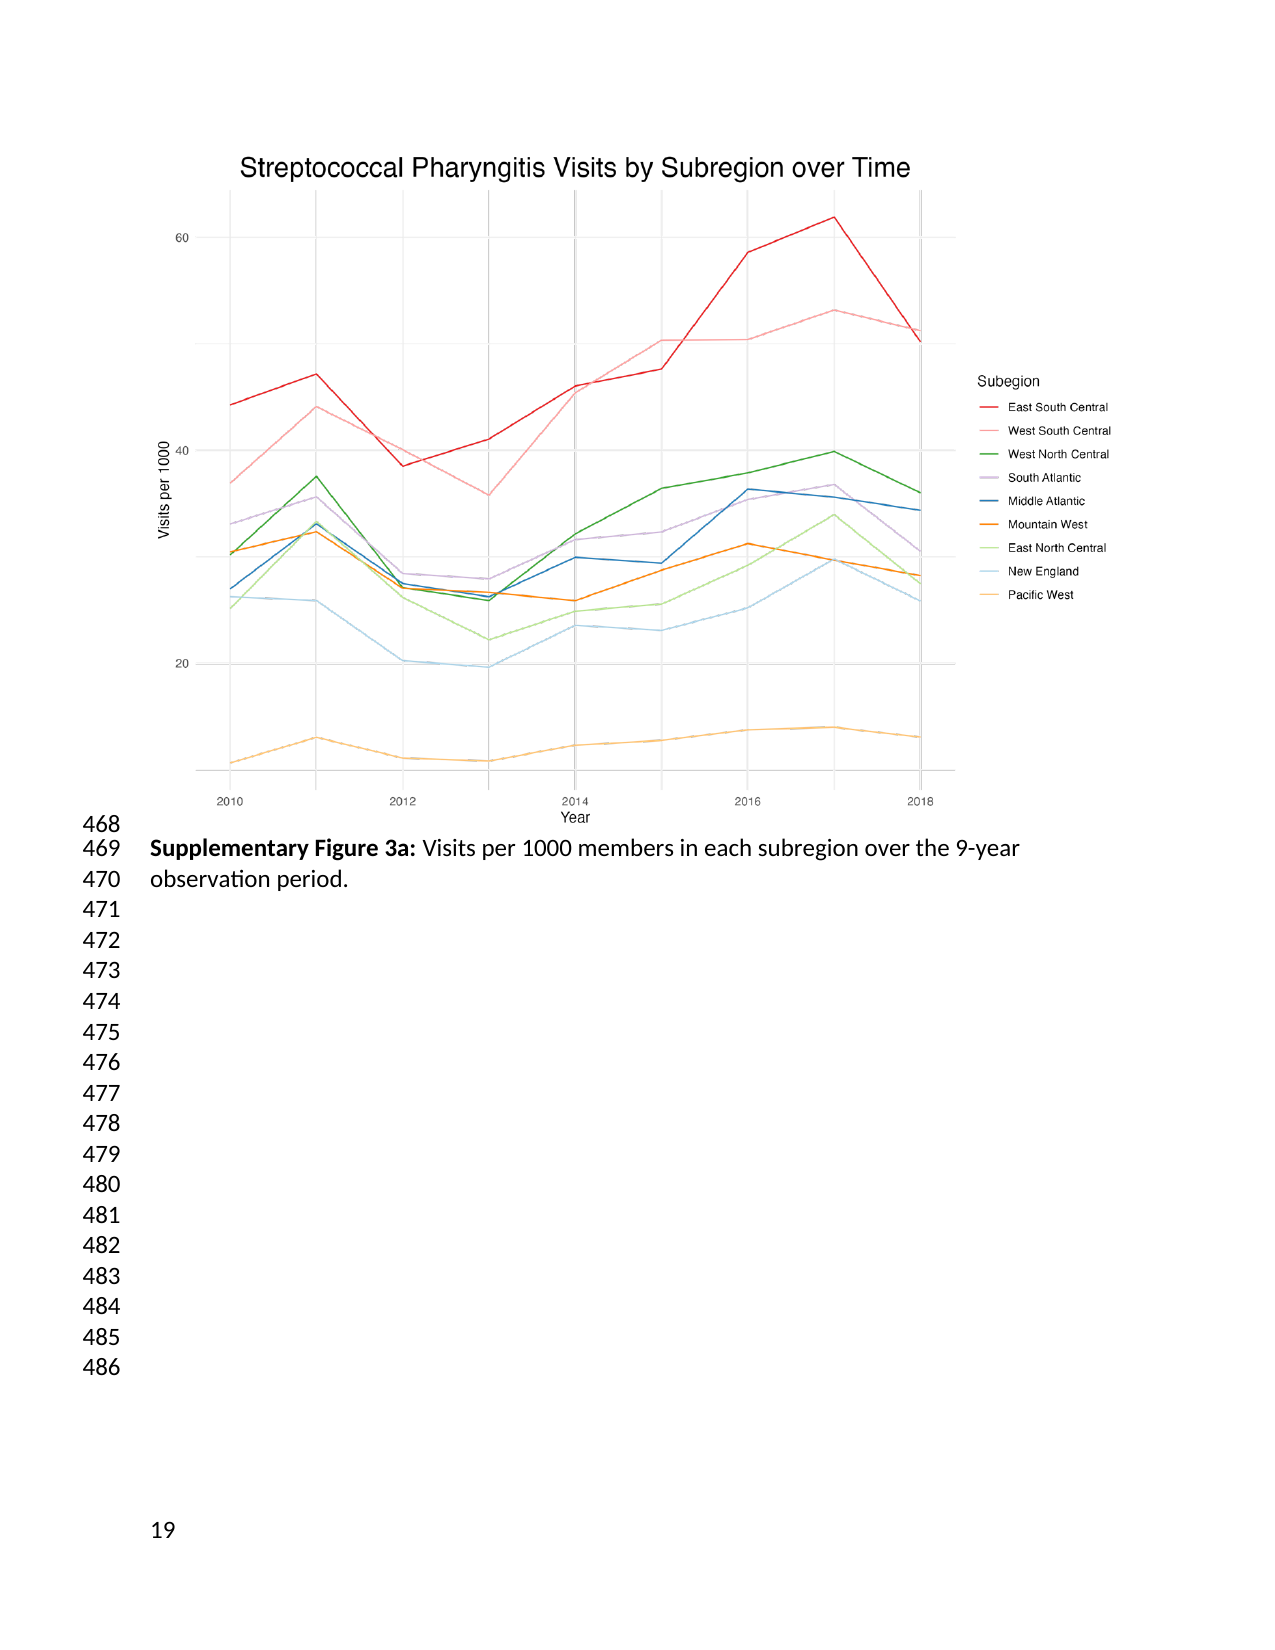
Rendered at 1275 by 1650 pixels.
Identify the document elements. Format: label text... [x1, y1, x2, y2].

text Supplementary Figure 3a: Visits per 1000 members in each subregion over the 9-year observation period. [150, 833, 1125, 893]
picture [150, 150, 1125, 833]
